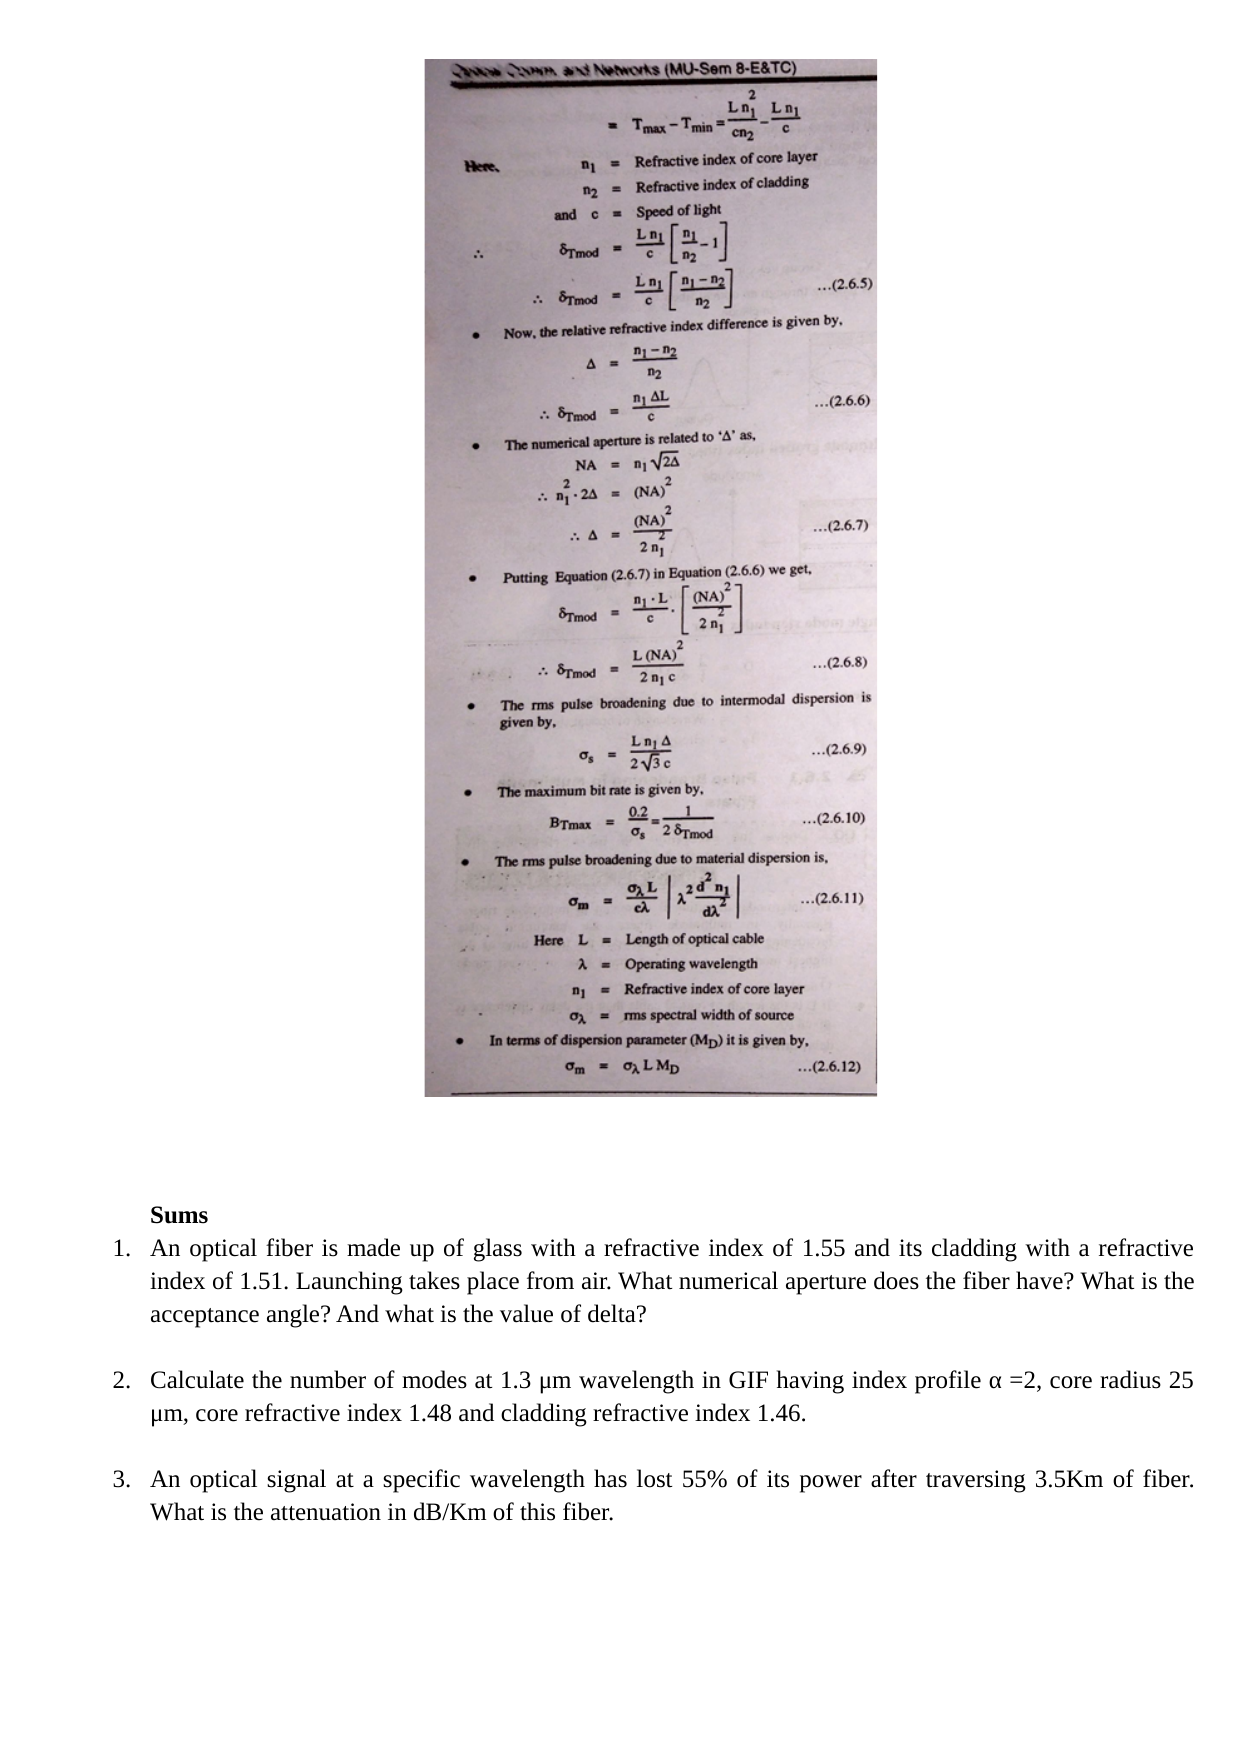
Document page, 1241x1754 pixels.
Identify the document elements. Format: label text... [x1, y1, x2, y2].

list An optical fiber is made up of glass with a refractive index of 1.55 and its cladding with a refractive index of 1.51. Launching takes place from air. What numerical aperture does the fiber have? What is the acceptance angle? And what is the value of delta? [112, 1233, 1196, 1328]
picture [424, 59, 878, 1097]
list Sums [150, 1200, 1196, 1229]
list An optical signal at a specific wavelength has lost 55% of its power after traversing 3.5Km of fiber. What is the attenuation in dB/Km of this fiber. [112, 1464, 1196, 1526]
list Calculate the number of modes at 1.3 μm wavelength in GIF having index profile α =2, core radius 25 μm, core refractive index 1.48 and cladding refractive index 1.46. [112, 1365, 1196, 1427]
